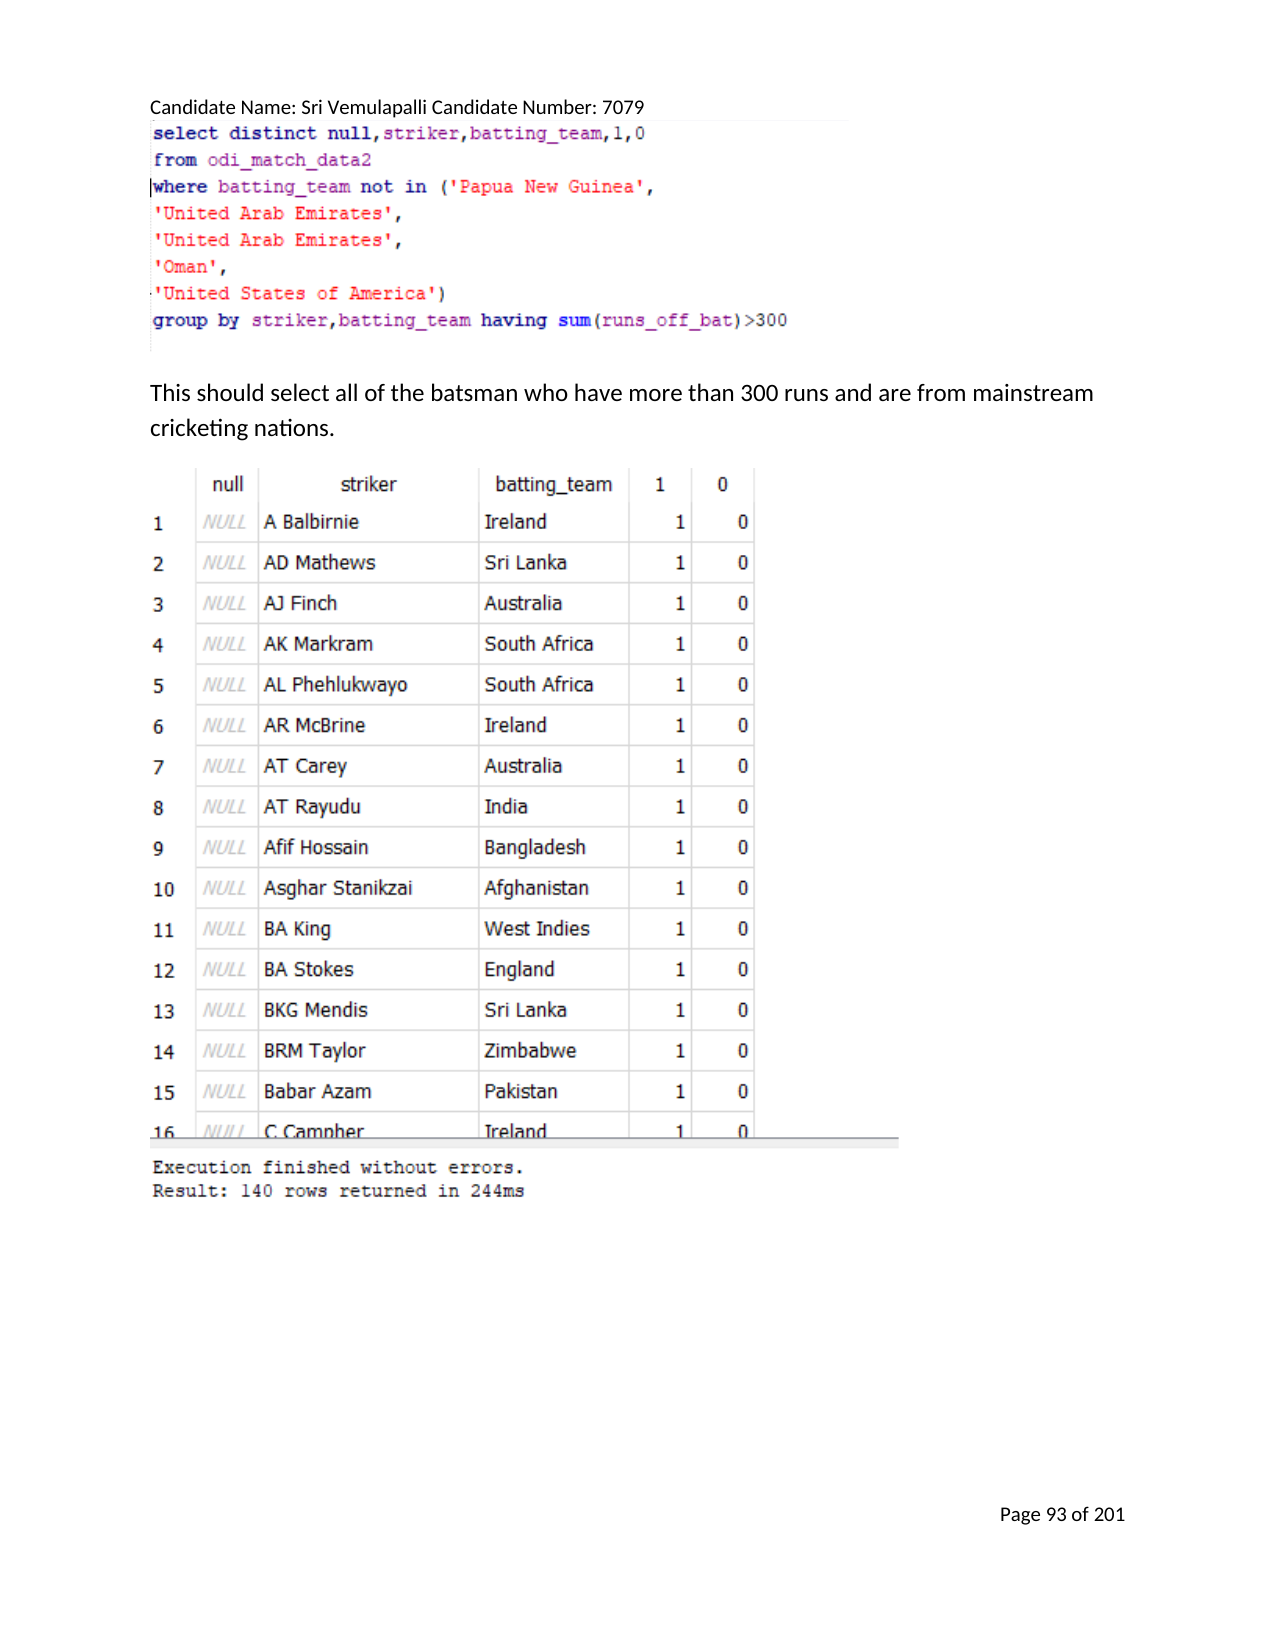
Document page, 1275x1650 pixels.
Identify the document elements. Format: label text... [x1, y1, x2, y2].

text This should select all of the batsman who have more than 300 runs and are from mainstream cricketing nations. [150, 377, 1125, 443]
picture [150, 120, 849, 353]
picture [150, 468, 899, 1208]
